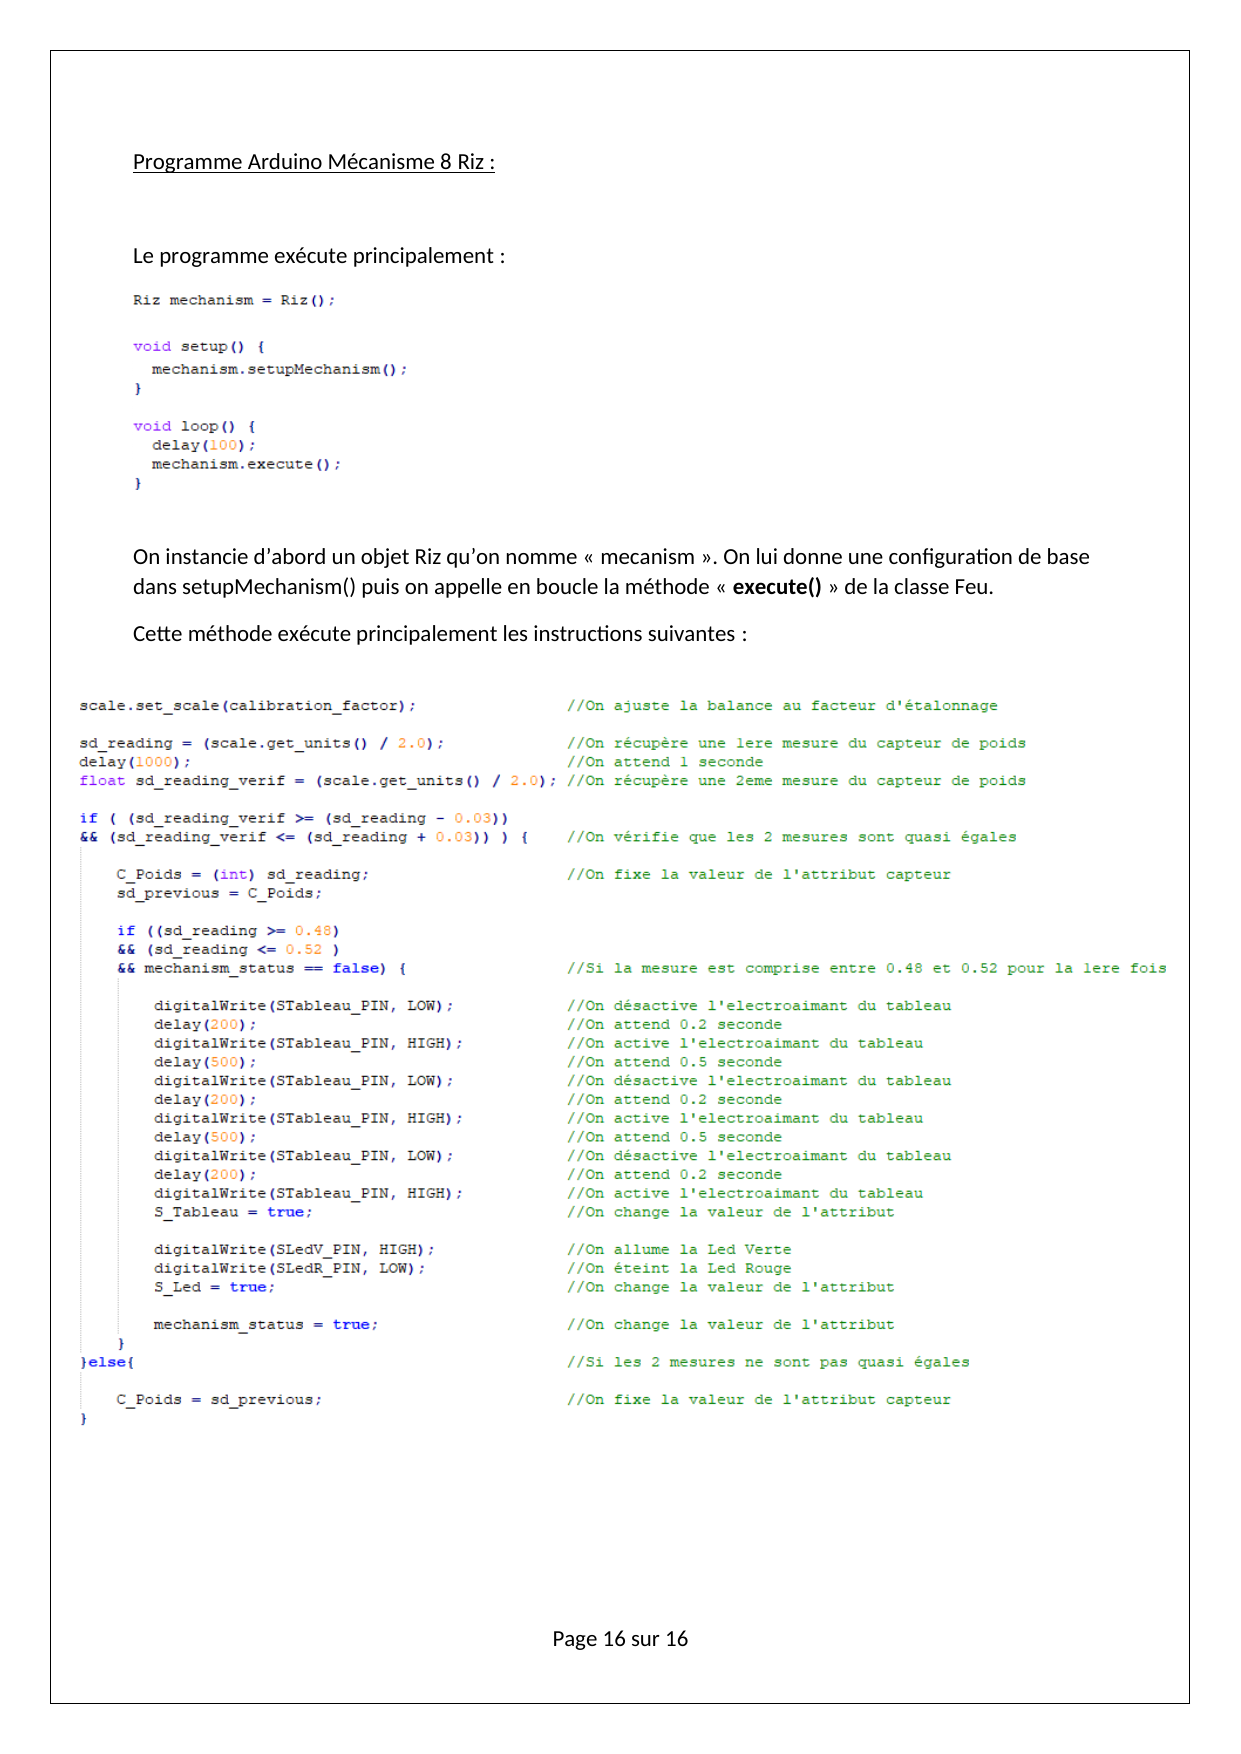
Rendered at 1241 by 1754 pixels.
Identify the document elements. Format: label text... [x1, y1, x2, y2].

text Cette méthode exécute principalement les instructions suivantes : [133, 619, 1093, 677]
picture [132, 358, 414, 493]
text Le programme exécute principalement : [133, 241, 1093, 269]
picture [132, 288, 414, 312]
picture [73, 696, 1179, 1431]
picture [132, 318, 414, 357]
text On instancie d’abord un objet Riz qu’on nomme « mecanism ». On lui donne une configuration de base dans setupMechanism() puis on appelle en boucle la méthode « execute() » de la classe Feu. [133, 542, 1093, 600]
text Programme Arduino Mécanisme 8 Riz : [133, 147, 1093, 176]
